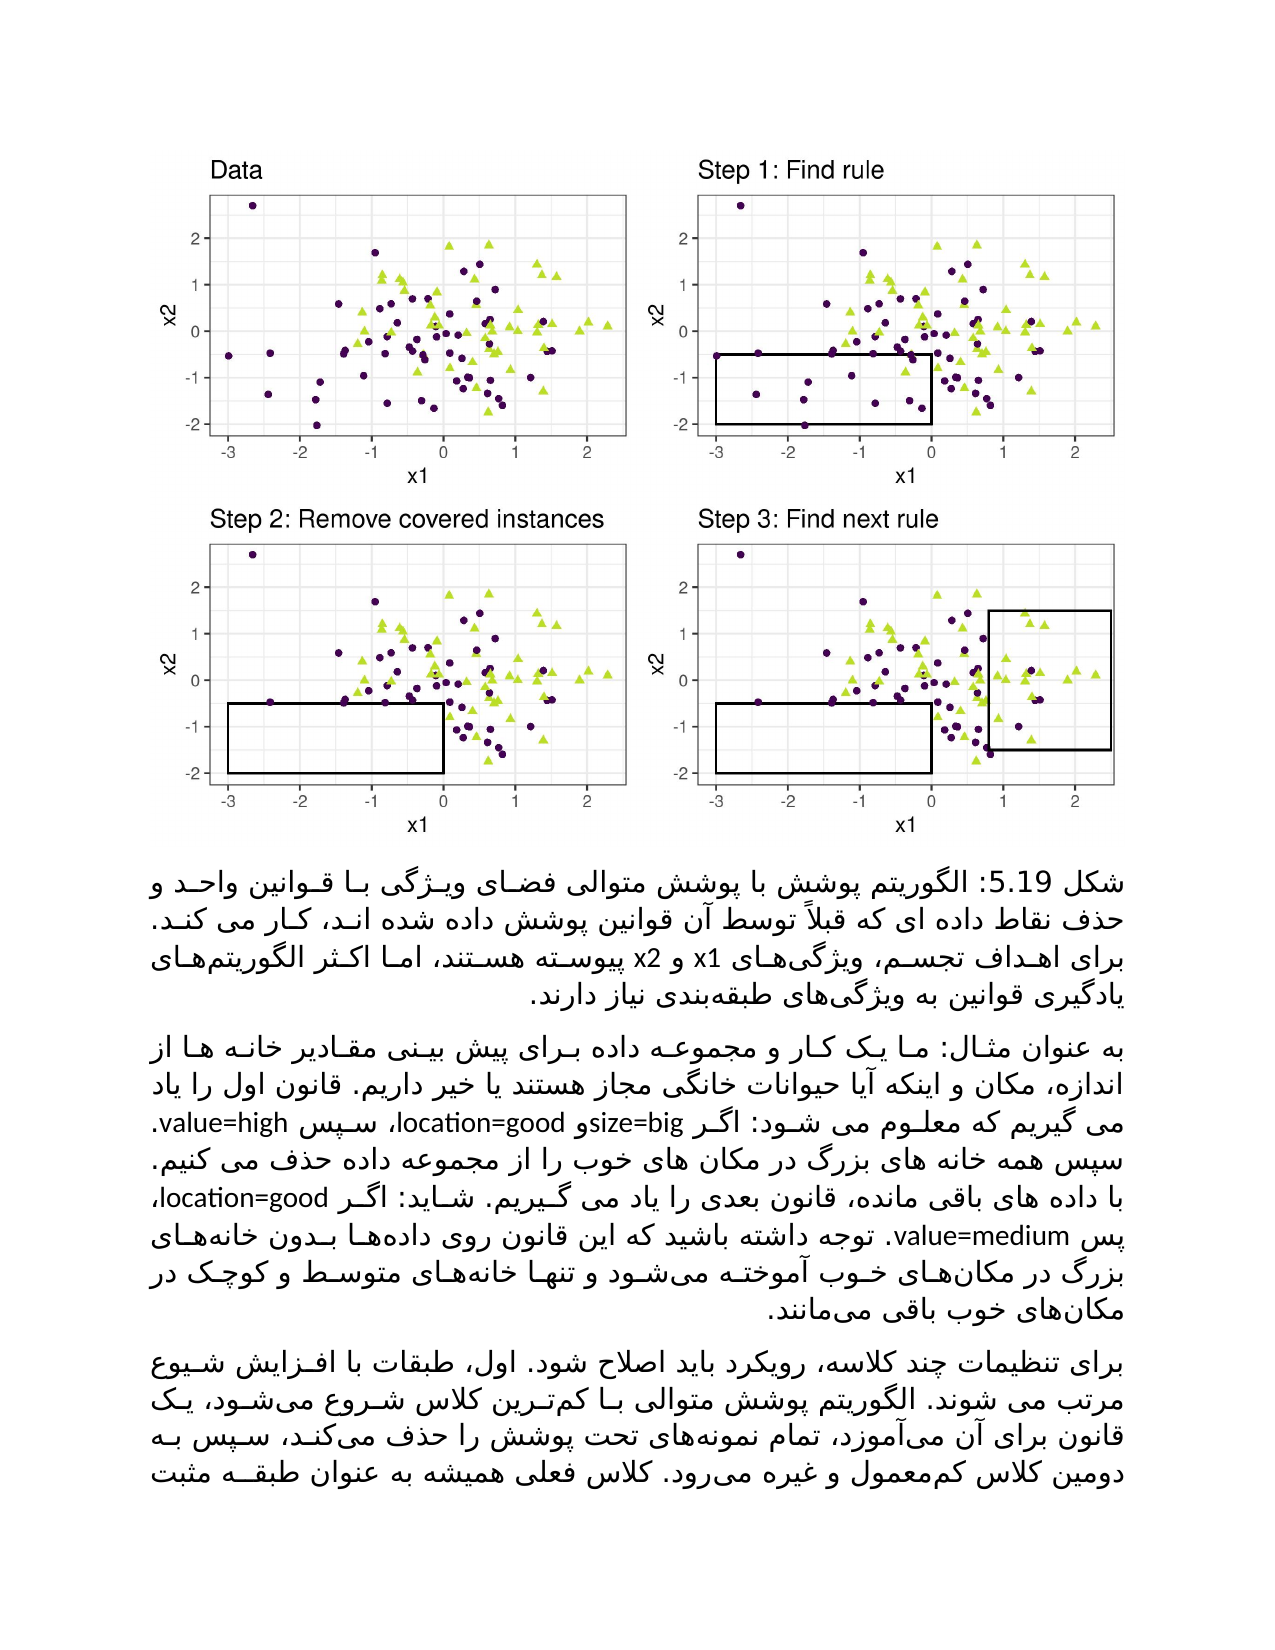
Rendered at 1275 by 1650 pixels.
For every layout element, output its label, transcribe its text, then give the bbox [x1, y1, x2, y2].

text به عنوان مثال: ما یک کار و مجموعه داده برای پیش بینی مقادیر خانه ها از اندازه، مکان و اینکه آیا حیوانات خانگی مجاز هستند یا خیر داریم. قانون اول را یاد می گیریم که معلوم می شود: اگر size=bigو location=good، سپس value=high. سپس همه خانه های بزرگ در مکان های خوب را از مجموعه داده حذف می کنیم. با داده های باقی مانده، قانون بعدی را یاد می گیریم. شاید: اگر location=good، پس value=medium. توجه داشته باشید که این قانون روی داده‌ها بدون خانه‌های بزرگ در مکان‌های خوب آموخته می‌شود و تنها خانه‌های متوسط ​​و کوچک در مکان‌های خوب باقی می‌مانند. [150, 1030, 1125, 1326]
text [150, 1345, 1125, 1489]
text شکل 5.19: الگوریتم پوشش با پوشش متوالی فضای ویژگی با قوانین واحد و حذف نقاط داده ای که قبلاً توسط آن قوانین پوشش داده شده اند، کار می کند. برای اهداف تجسم، ویژگی‌های x1 و x2 پیوسته هستند، اما اکثر الگوریتم‌های یادگیری قوانین به ویژگی‌های طبقه‌بندی نیاز دارند. [150, 865, 1125, 1011]
picture [150, 150, 1125, 847]
